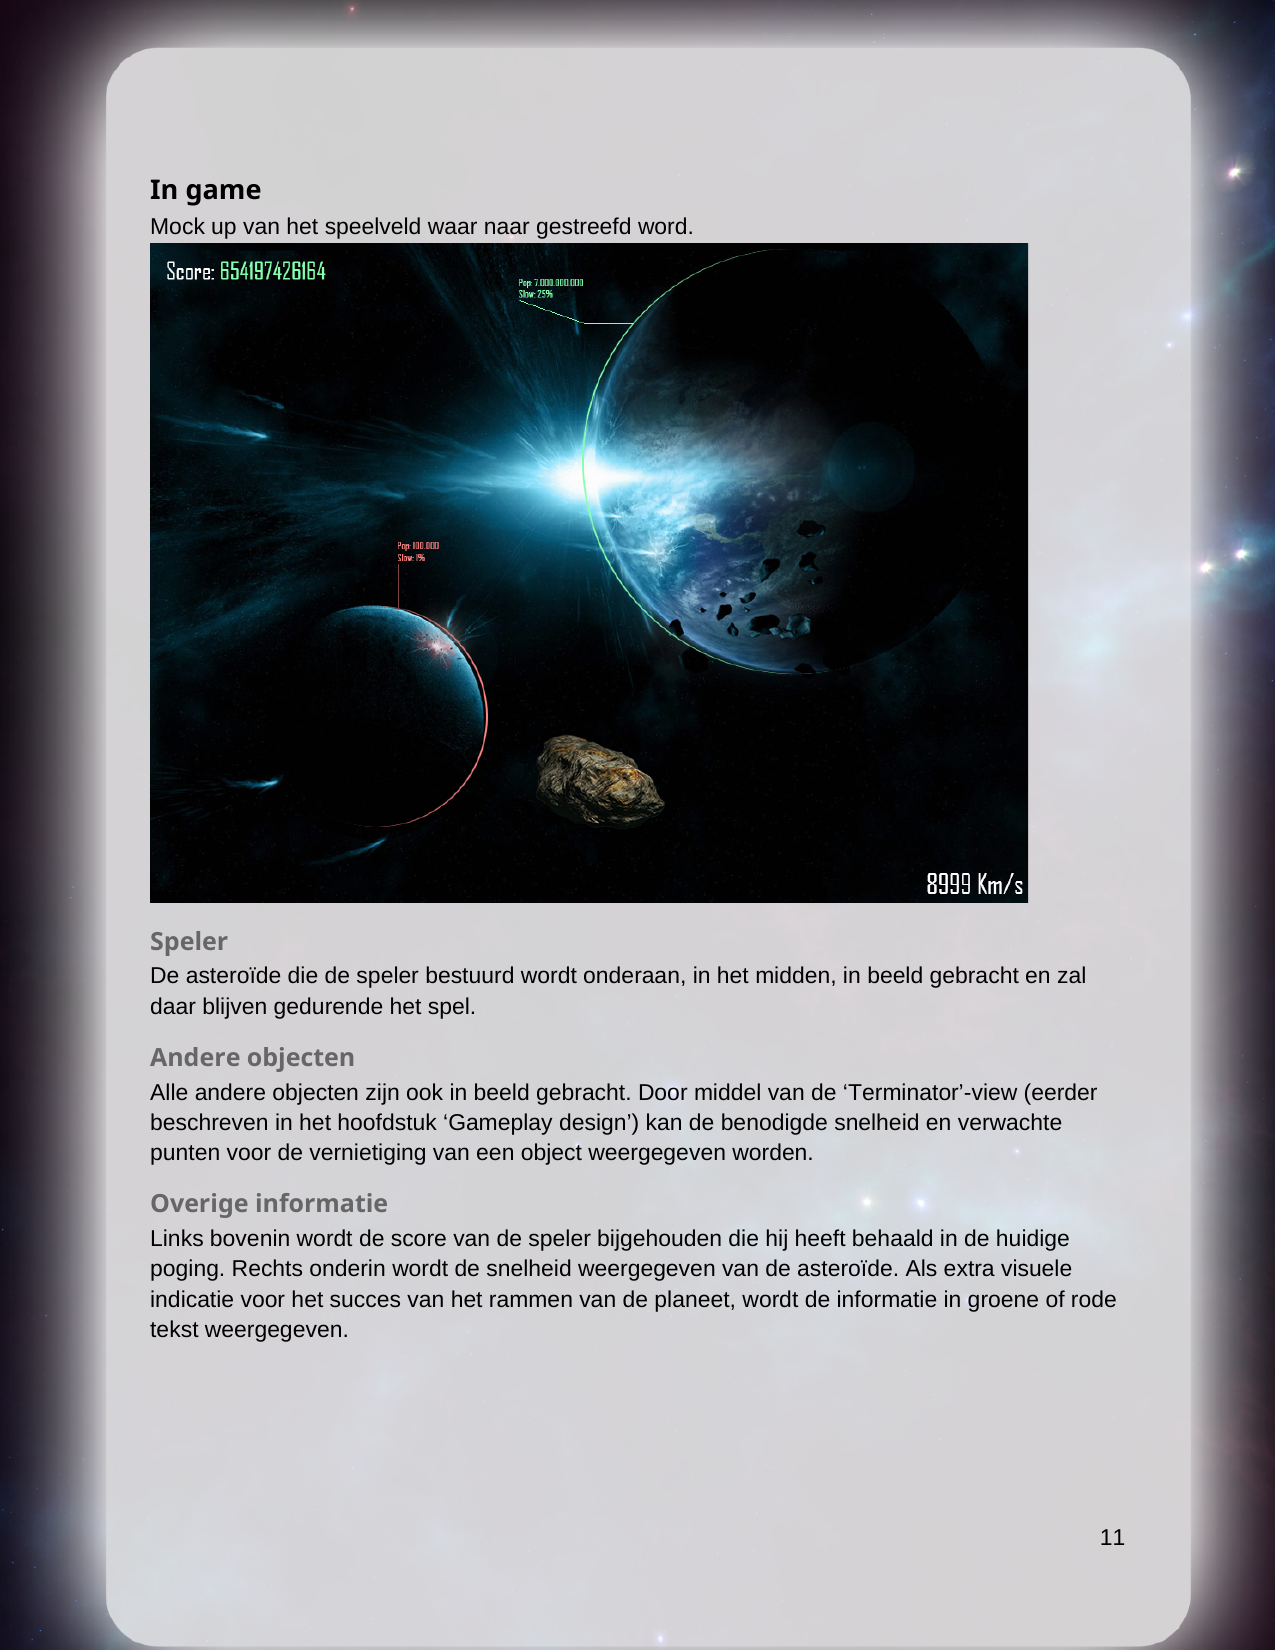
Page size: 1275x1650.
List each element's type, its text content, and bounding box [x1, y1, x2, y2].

text Alle andere objecten zijn ook in beeld gebracht. Door middel van de ‘Terminator’-view (eerder beschreven in het hoofdstuk ‘Gameplay design’) kan de benodigde snelheid en verwachte punten voor de vernietiging van een object weergegeven worden. [150, 1079, 1125, 1166]
text Mock up van het speelveld waar naar gestreefd word. [150, 213, 1125, 239]
subtitle Speler [150, 923, 1125, 957]
picture [0, 0, 1275, 1650]
text De asteroïde die de speler bestuurd wordt onderaan, in het midden, in beeld gebracht en zal daar blijven gedurende het spel. [150, 962, 1125, 1019]
text Links bovenin wordt de score van de speler bijgehouden die hij heeft behaald in de huidige poging. Rechts onderin wordt de snelheid weergegeven van de asteroïde. Als extra visuele indicatie voor het succes van het rammen van de planeet, wordt de informatie in groene of rode tekst weergegeven. [150, 1225, 1125, 1342]
subtitle Andere objecten [150, 1039, 1125, 1074]
subtitle In game [150, 171, 1125, 208]
subtitle Overige informatie [150, 1186, 1125, 1220]
